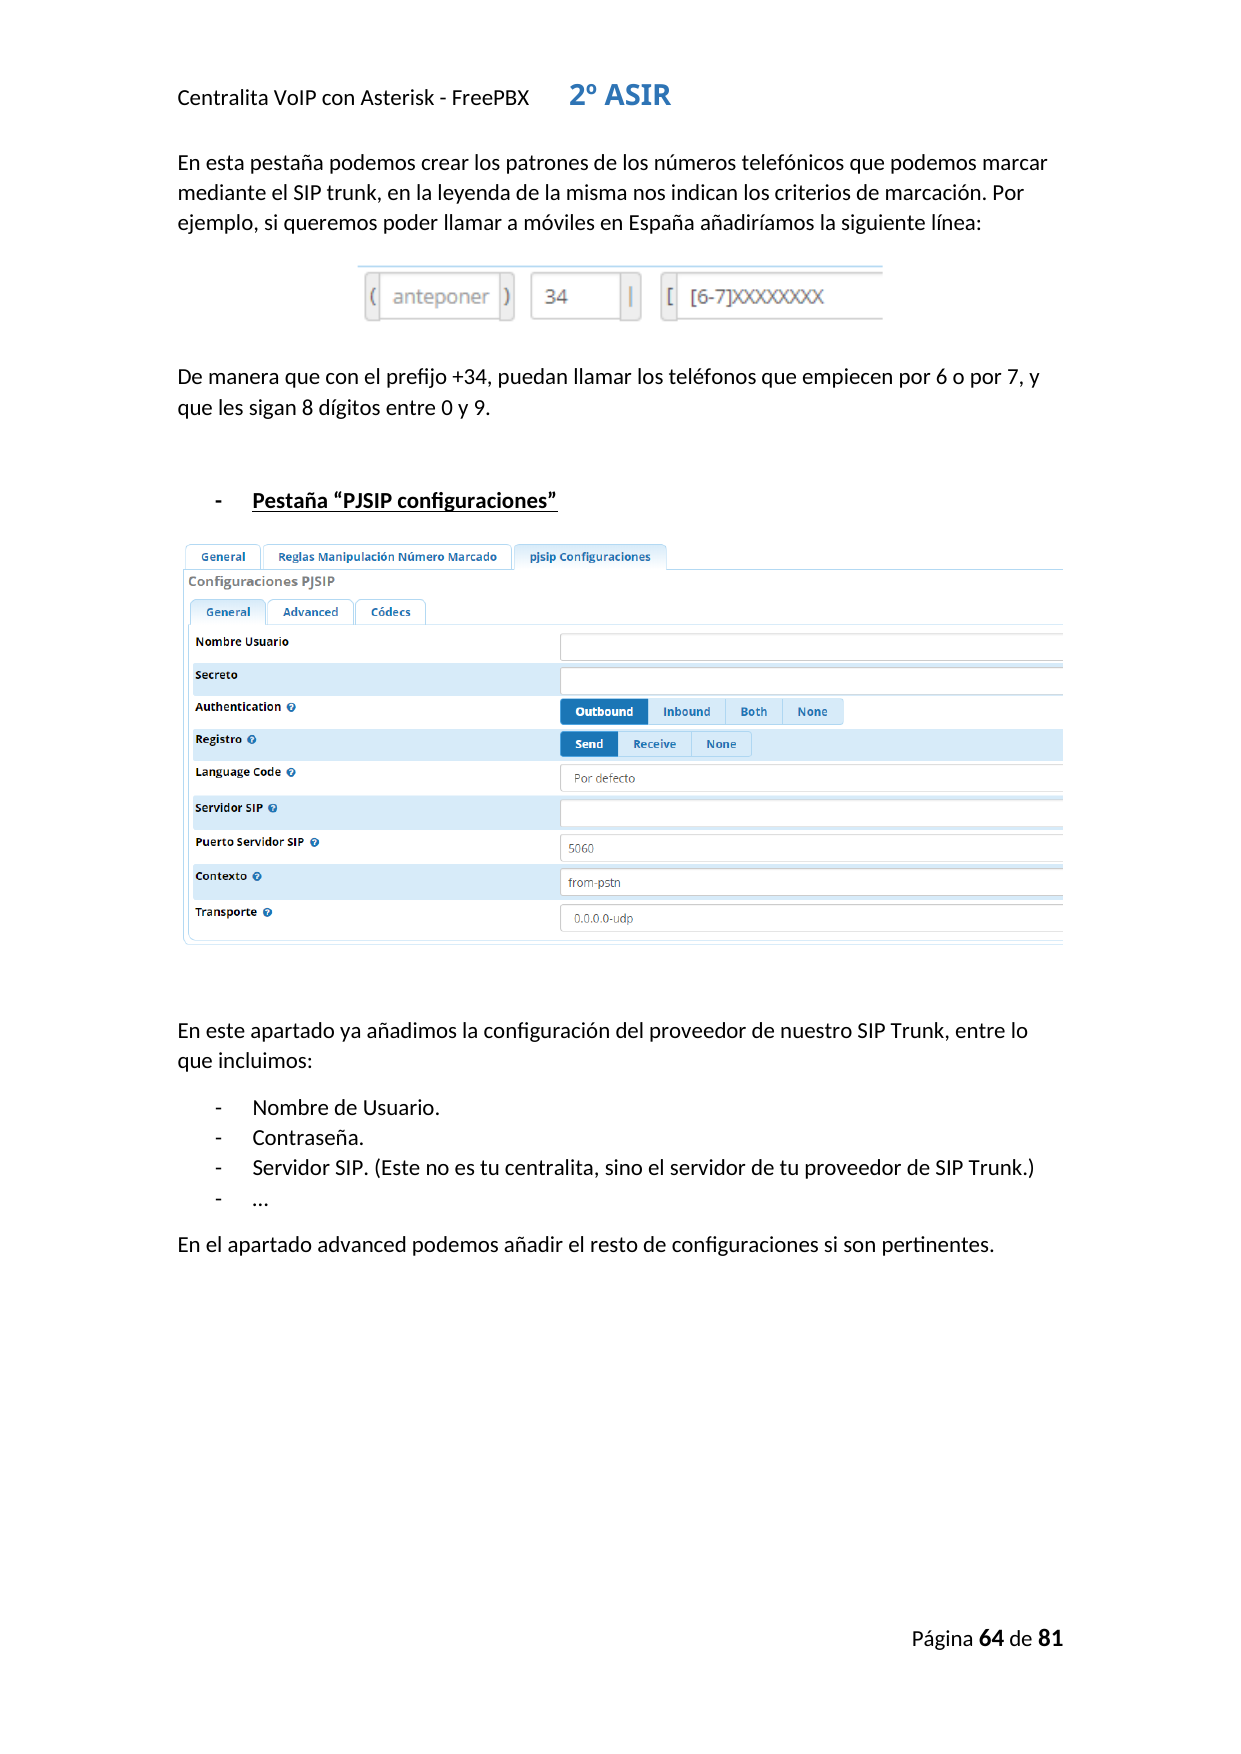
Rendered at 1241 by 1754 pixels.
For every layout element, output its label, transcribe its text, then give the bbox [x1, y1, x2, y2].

list Pestaña “PJSIP configuraciones” [215, 486, 1063, 514]
list Contraseña. [215, 1123, 1063, 1151]
text En el apartado advanced podemos añadir el resto de configuraciones si son pertinentes. [177, 1231, 1063, 1259]
list … [215, 1184, 1063, 1212]
picture [177, 541, 1063, 949]
text En este apartado ya añadimos la configuración del proveedor de nuestro SIP Trunk, entre lo que incluimos: [177, 1016, 1063, 1074]
list Nombre de Usuario. [215, 1093, 1063, 1121]
list Servidor SIP. (Este no es tu centralita, sino el servidor de tu proveedor de SIP Trunk.) [215, 1153, 1063, 1182]
picture [357, 258, 883, 342]
text En esta pestaña podemos crear los patrones de los números telefónicos que podemos marcar mediante el SIP trunk, en la leyenda de la misma nos indican los criterios de marcación. Por ejemplo, si queremos poder llamar a móviles en España añadiríamos la siguiente línea: [177, 148, 1063, 236]
